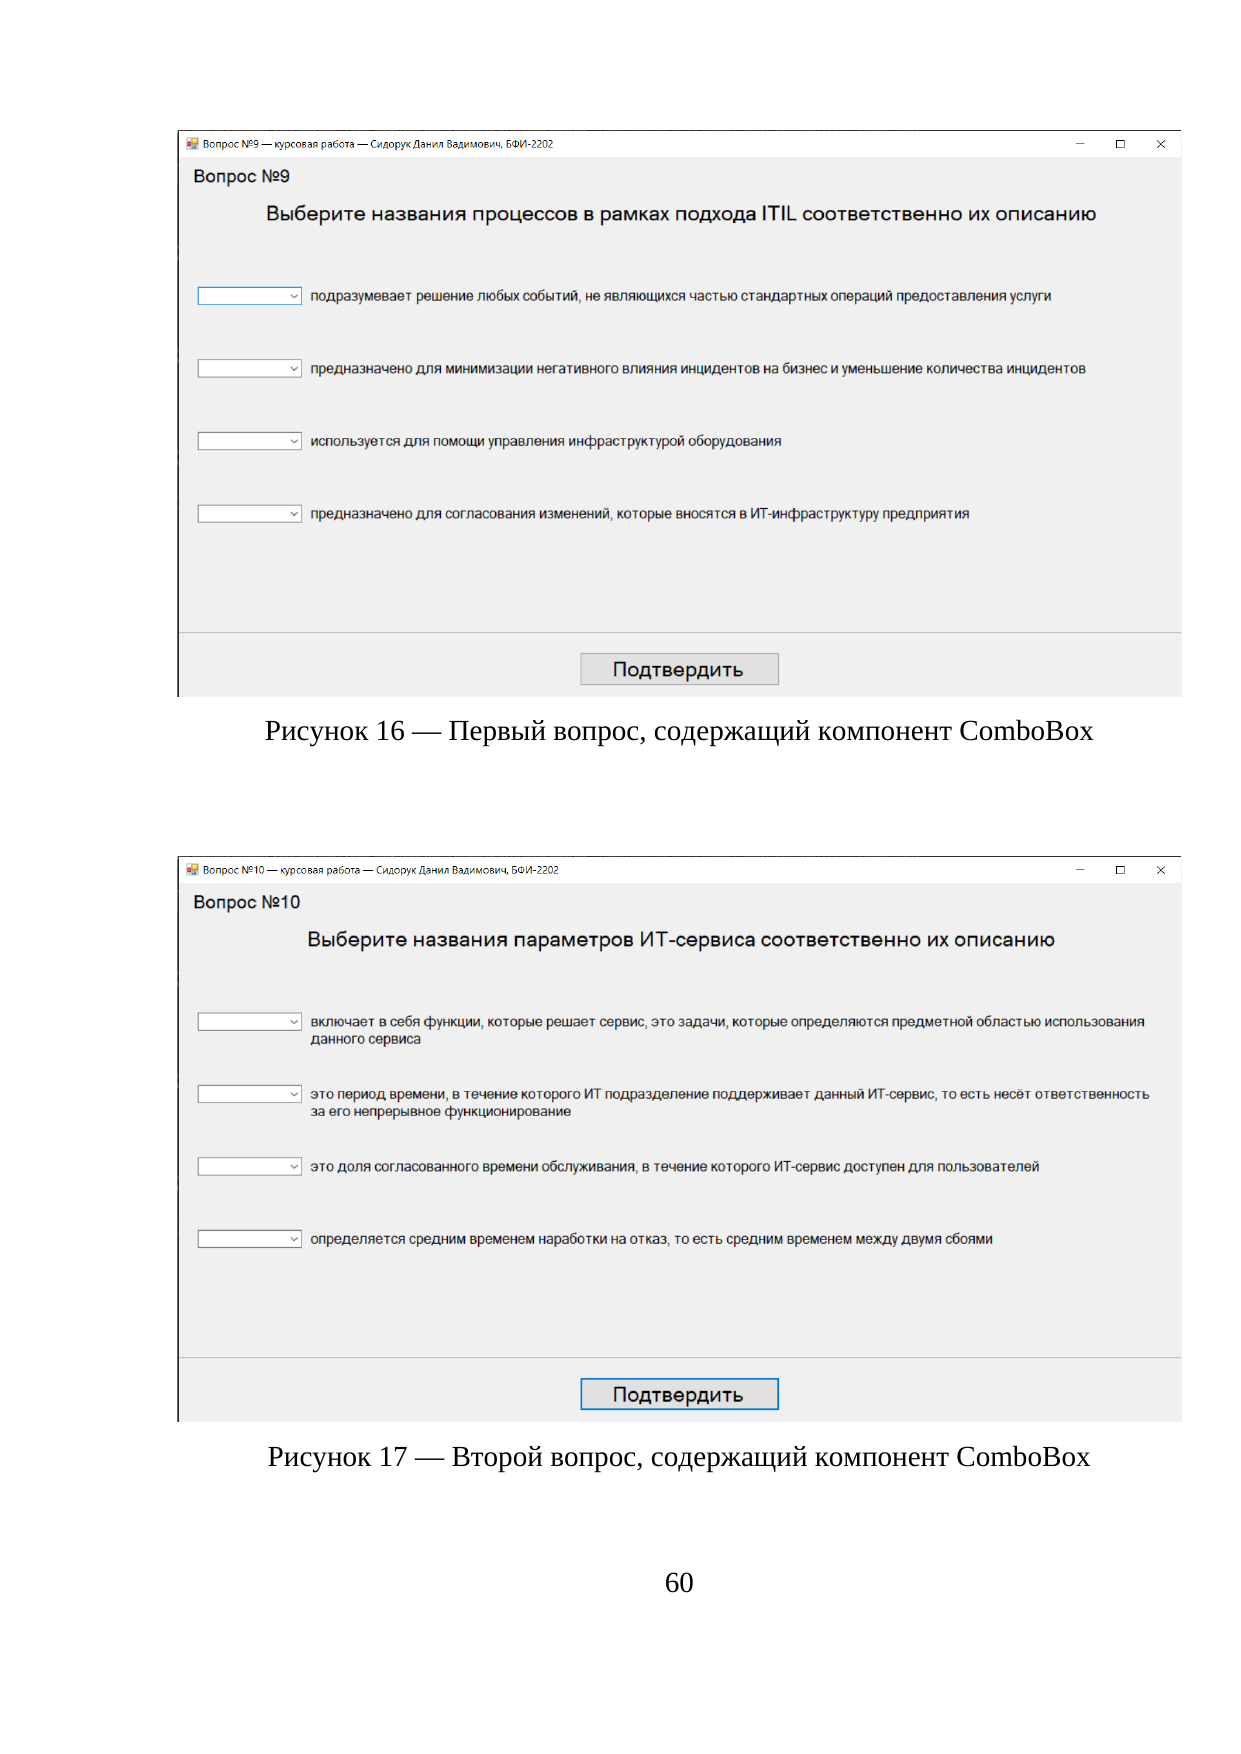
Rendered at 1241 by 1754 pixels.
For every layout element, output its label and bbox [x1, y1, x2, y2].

picture [177, 856, 1182, 1422]
picture [177, 130, 1182, 697]
